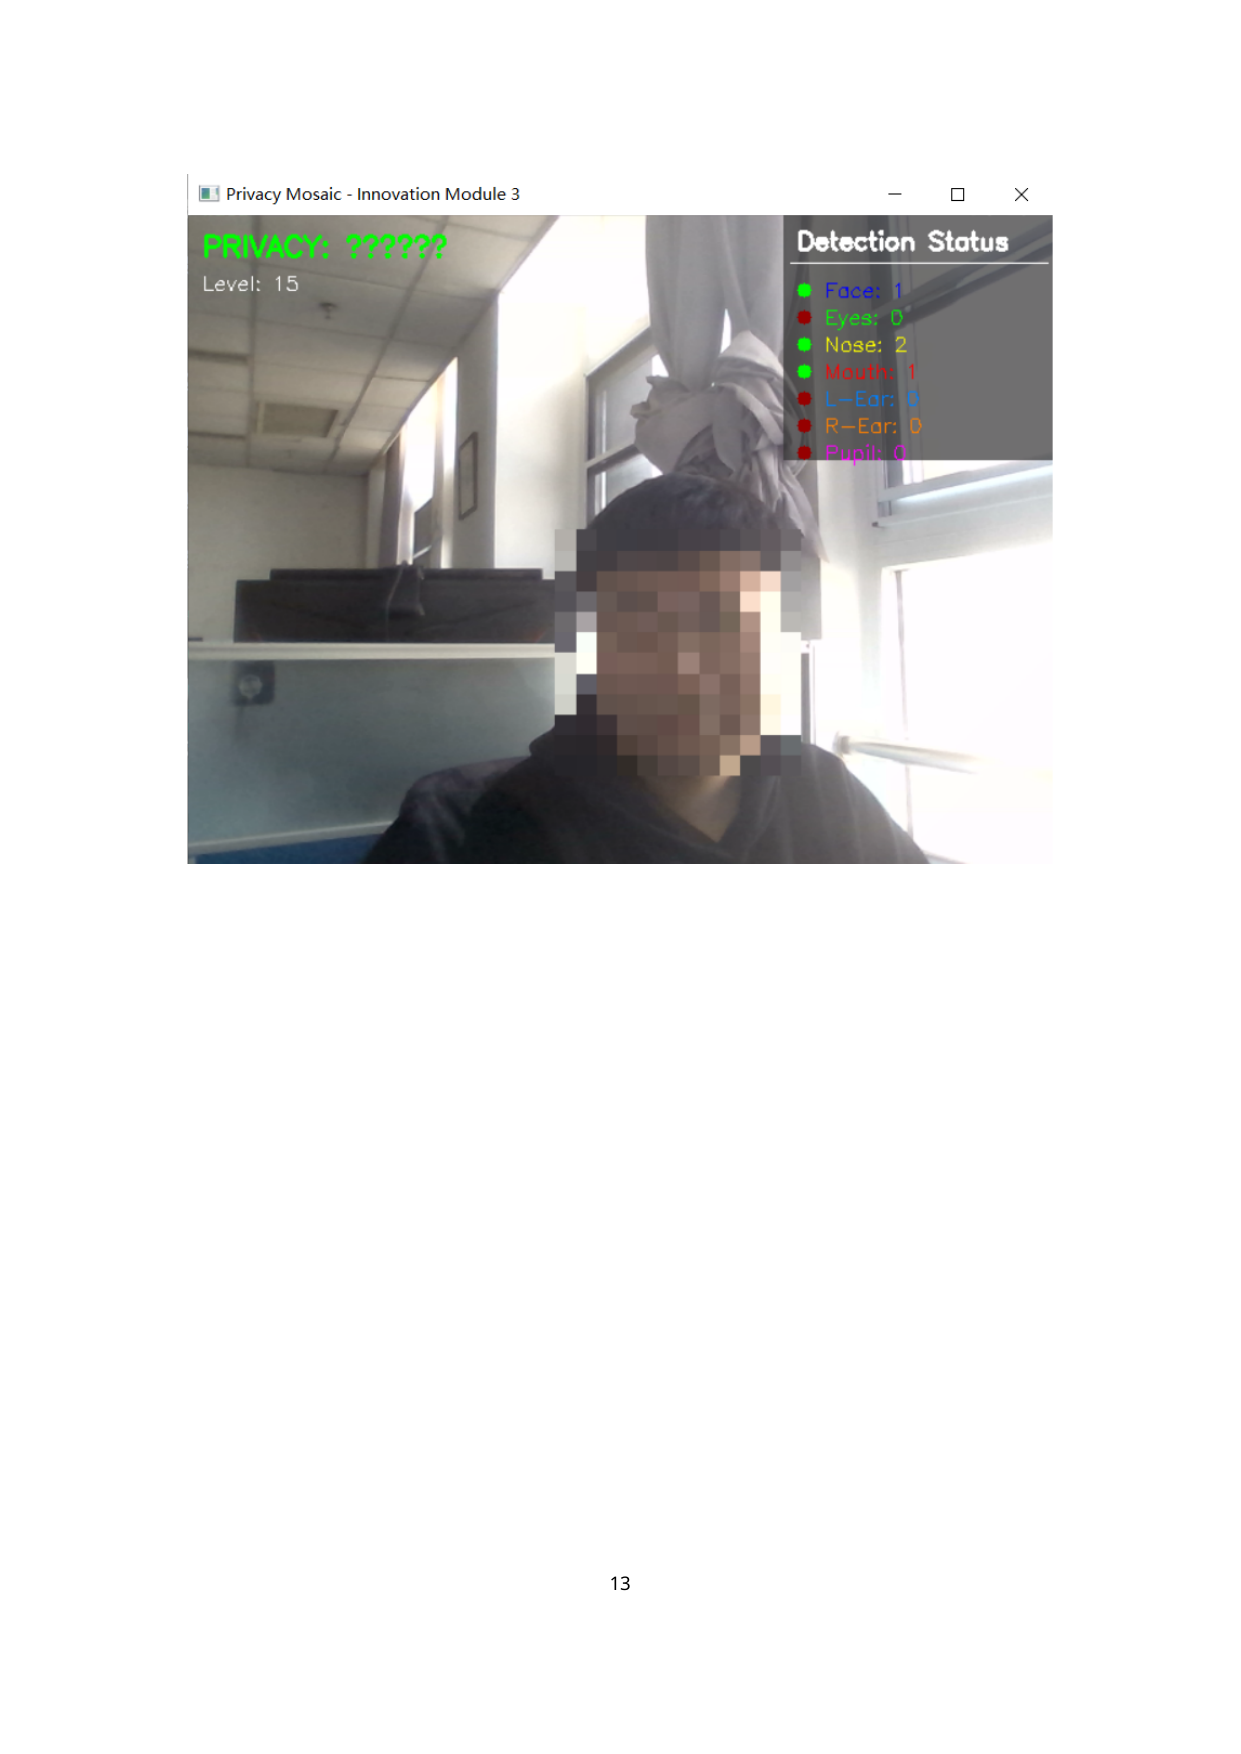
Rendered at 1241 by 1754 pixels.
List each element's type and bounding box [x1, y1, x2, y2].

picture [187, 174, 1053, 864]
